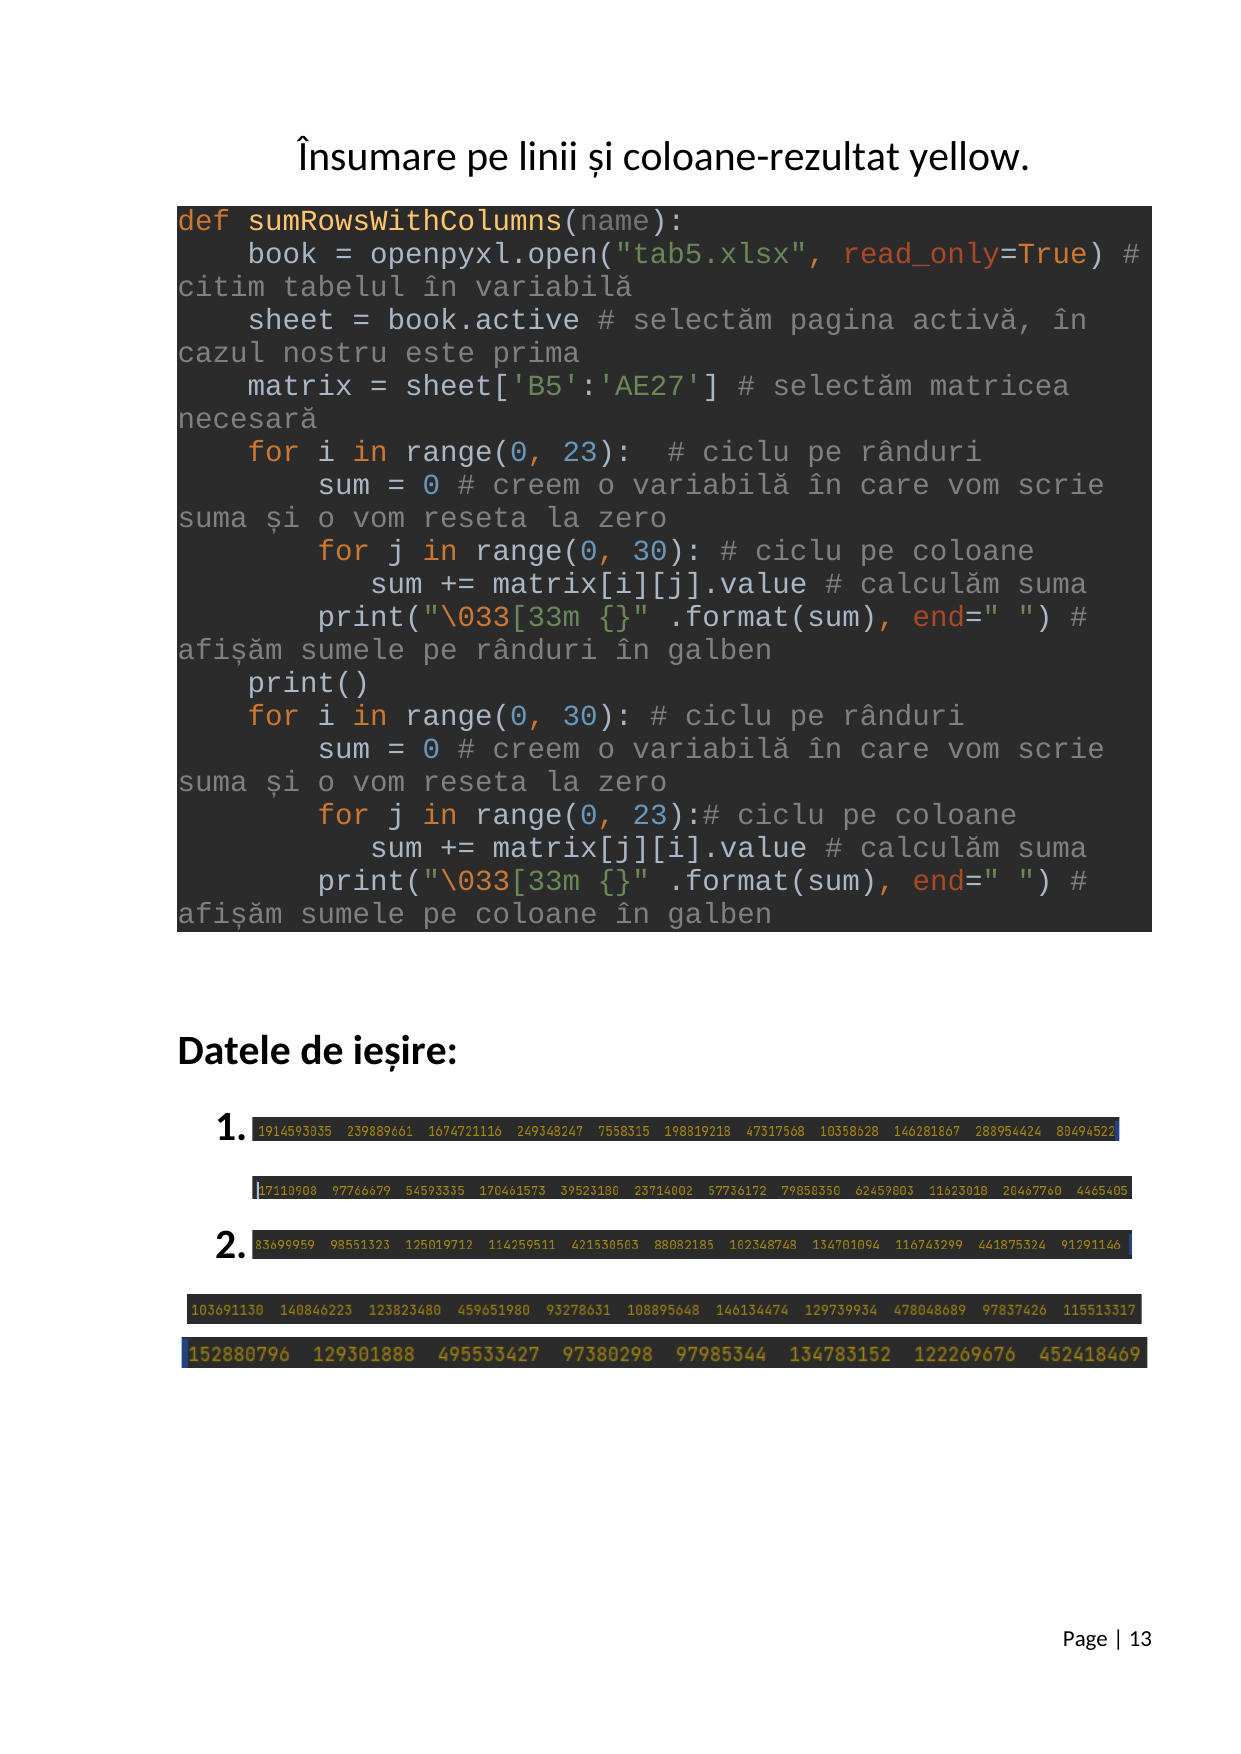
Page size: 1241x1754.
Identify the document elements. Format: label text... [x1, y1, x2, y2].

picture [181, 1337, 1148, 1368]
text Datele de ieșire: [177, 1024, 1152, 1075]
picture [252, 1117, 1120, 1141]
picture [252, 1176, 1132, 1199]
text def sumRowsWithColumns(name): book = openpyxl.open("tab5.xlsx", read_only=True) # citim tabelul în variabilă sheet = book.active # selectăm pagina activă, în cazul nostru este prima matrix = sheet['B5':'AE27'] # selectăm matricea necesară for i in range(0, 23): # ciclu pe rânduri sum = 0 # creem o variabilă în care vom scrie suma și o vom reseta la zero for j in range(0, 30): # ciclu pe coloane sum += matrix[i][j].value # calculăm suma print("\033[33m {}" .format(sum), end=" ") # afișăm sumele pe rânduri în galben print() for i in range(0, 30): # ciclu pe rânduri sum = 0 # creem o variabilă în care vom scrie suma și o vom reseta la zero for j in range(0, 23):# ciclu pe coloane sum += matrix[j][i].value # calculăm suma print("\033[33m {}" .format(sum), end=" ") # afișăm sumele pe coloane în galben [177, 206, 1152, 932]
text Însumare pe linii și coloane-rezultat yellow. [177, 130, 1152, 181]
picture [187, 1294, 1142, 1324]
picture [252, 1230, 1132, 1259]
